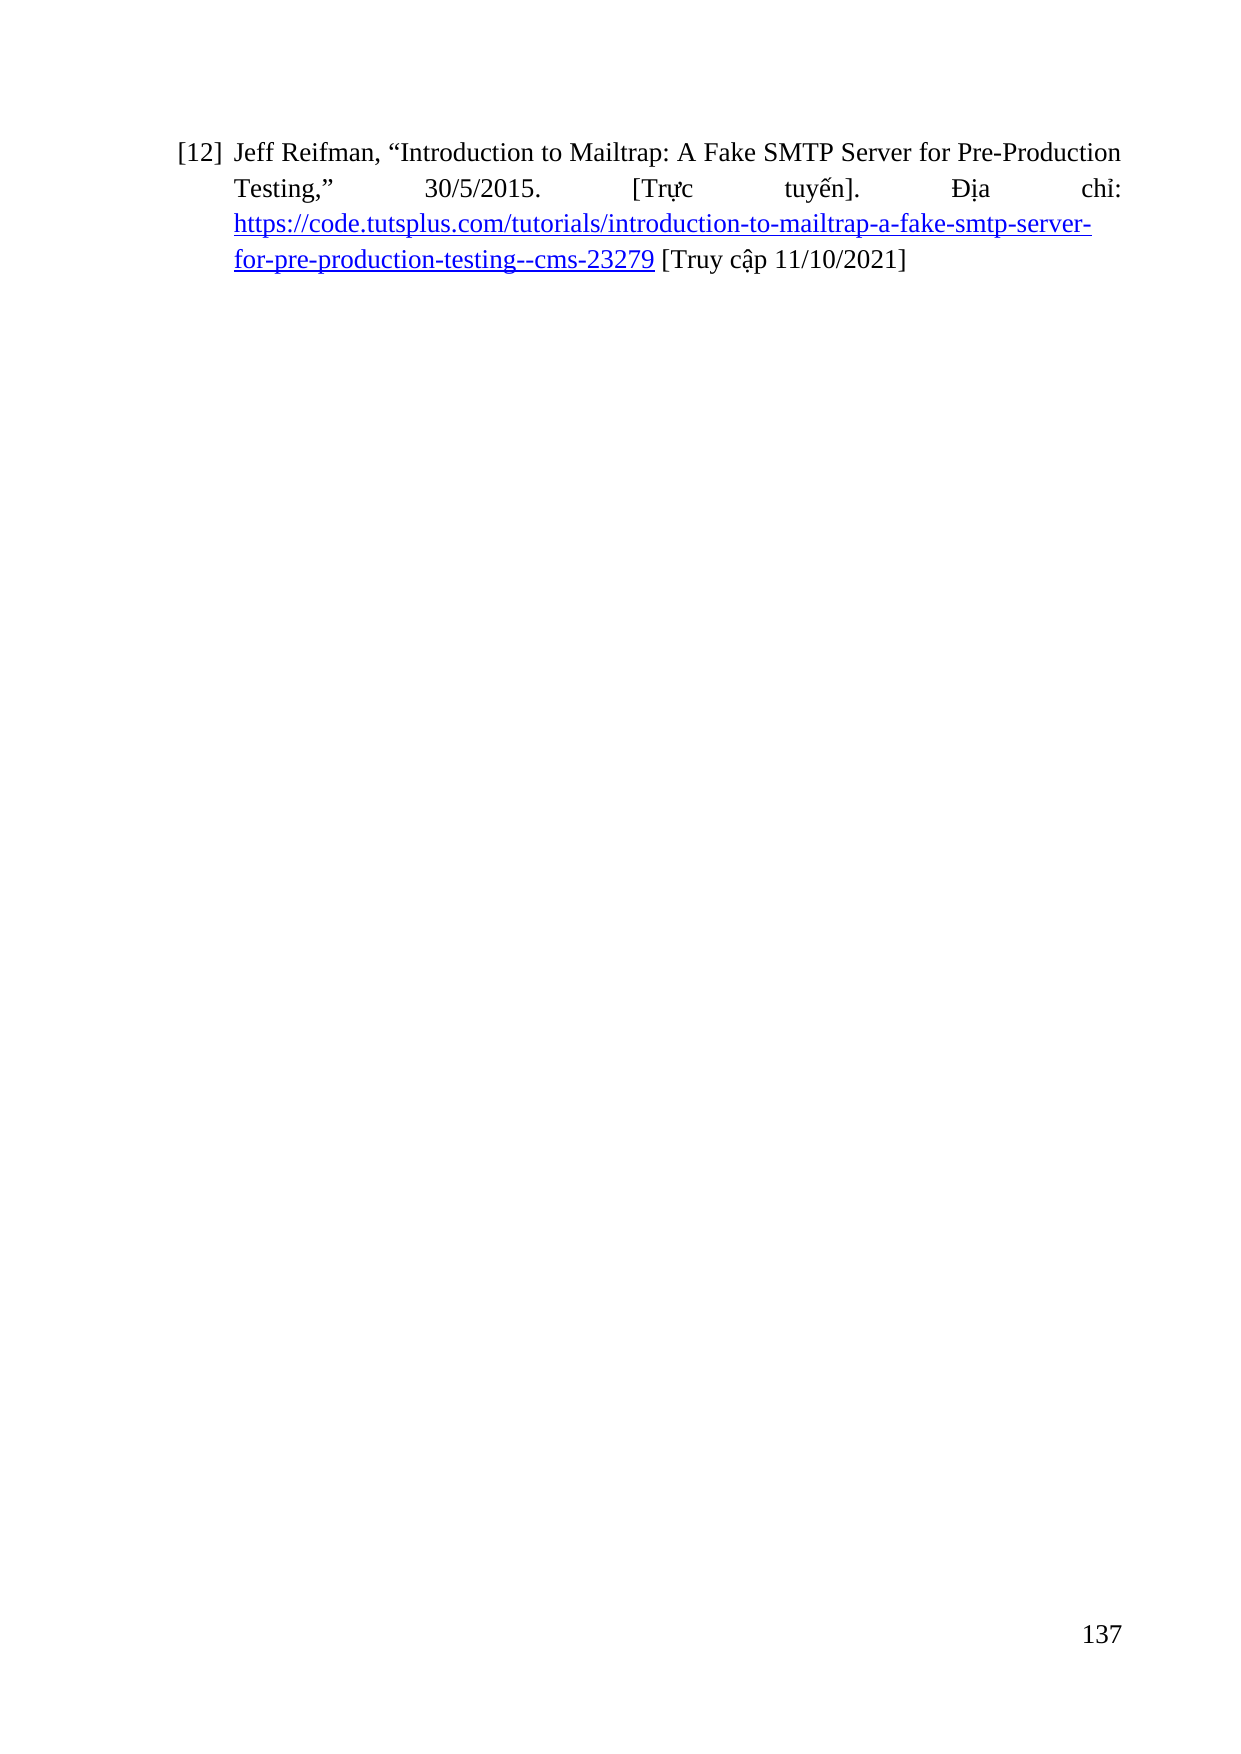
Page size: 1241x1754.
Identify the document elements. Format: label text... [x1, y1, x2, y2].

text [12] Jeff Reifman, “Introduction to Mailtrap: A Fake SMTP Server for Pre-Production Testing,” 30/5/2015. [Trực tuyến]. Địa chỉ: https://code.tutsplus.com/tutorials/introduction-to-mailtrap-a-fake-smtp-server-for-pre-production-testing--cms-23279 [Truy cập 11/10/2021] [177, 136, 1122, 274]
